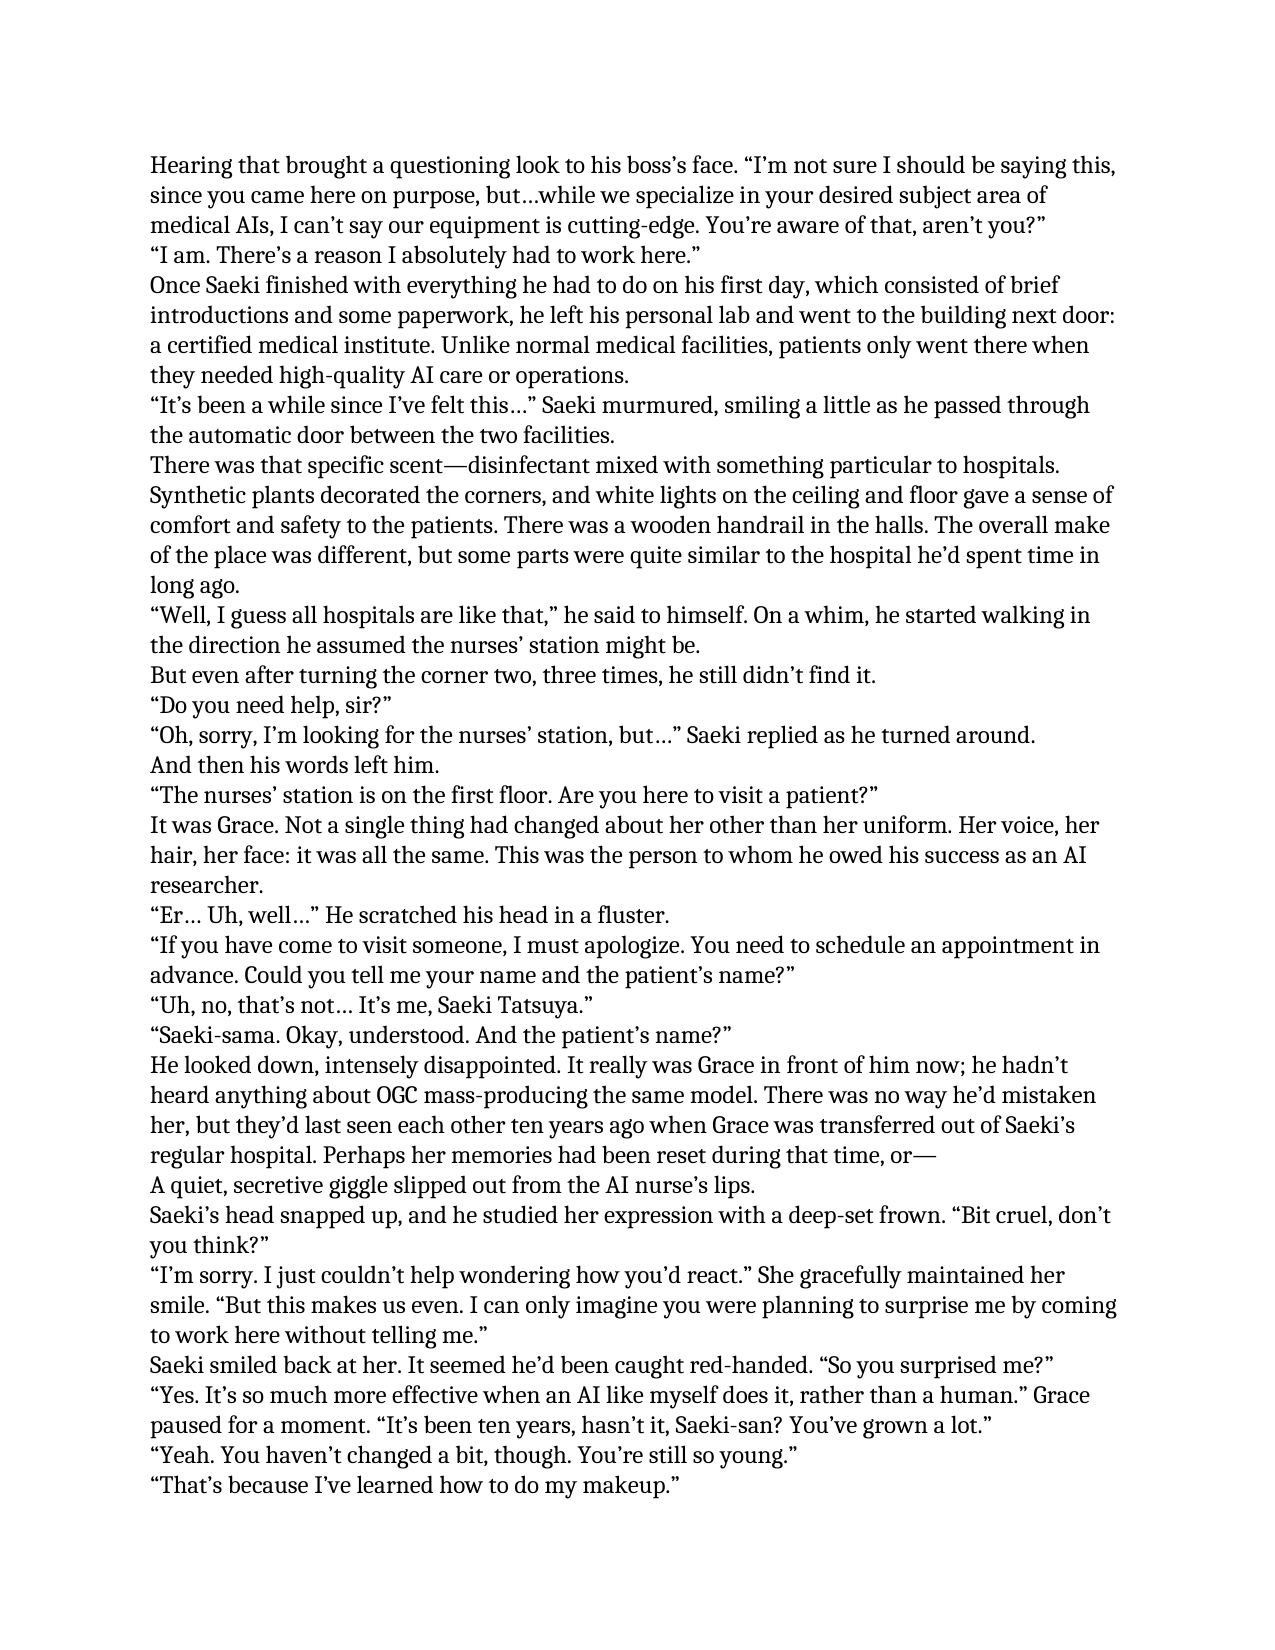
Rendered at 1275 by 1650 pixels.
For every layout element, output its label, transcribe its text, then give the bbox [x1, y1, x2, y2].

text A quiet, secretive giggle slipped out from the AI nurse’s lips. [150, 1170, 1125, 1200]
text “Yeah. You haven’t changed a bit, though. You’re still so young.” [150, 1440, 1125, 1470]
text There was that specific scent—disinfectant mixed with something particular to hospitals. Synthetic plants decorated the corners, and white lights on the ceiling and floor gave a sense of comfort and safety to the patients. There was a wooden handrail in the halls. The overall make of the place was different, but some parts were quite similar to the hospital he’d spent time in long ago. [150, 450, 1125, 600]
text “It’s been a while since I’ve felt this…” Saeki murmured, smiling a little as he passed through the automatic door between the two facilities. [150, 390, 1125, 450]
text “I am. There’s a reason I absolutely had to work here.” [150, 240, 1125, 270]
text He looked down, intensely disappointed. It really was Grace in front of him now; he hadn’t heard anything about OGC mass-producing the same model. There was no way he’d mistaken her, but they’d last seen each other ten years ago when Grace was transferred out of Saeki’s regular hospital. Perhaps her memories had been reset during that time, or— [150, 1050, 1125, 1170]
text And then his words left him. [150, 750, 1125, 780]
text But even after turning the corner two, three times, he still didn’t find it. [150, 660, 1125, 690]
text Saeki’s head snapped up, and he studied her expression with a deep-set frown. “Bit cruel, don’t you think?” [150, 1200, 1125, 1260]
text “Uh, no, that’s not… It’s me, Saeki Tatsuya.” [150, 990, 1125, 1020]
text Hearing that brought a questioning look to his boss’s face. “I’m not sure I should be saying this, since you came here on purpose, but…while we specialize in your desired subject area of medical AIs, I can’t say our equipment is cutting-edge. You’re aware of that, aren’t you?” [150, 150, 1125, 240]
text “Saeki-sama. Okay, understood. And the patient’s name?” [150, 1020, 1125, 1050]
text “If you have come to visit someone, I must apologize. You need to schedule an appointment in advance. Could you tell me your name and the patient’s name?” [150, 930, 1125, 990]
text “That’s because I’ve learned how to do my makeup.” [150, 1470, 1125, 1500]
text “Oh, sorry, I’m looking for the nurses’ station, but…” Saeki replied as he turned around. [150, 720, 1125, 750]
text “Well, I guess all hospitals are like that,” he said to himself. On a whim, he started walking in the direction he assumed the nurses’ station might be. [150, 600, 1125, 660]
text It was Grace. Not a single thing had changed about her other than her uniform. Her voice, her hair, her face: it was all the same. This was the person to whom he owed his success as an AI researcher. [150, 810, 1125, 900]
text “Yes. It’s so much more effective when an AI like myself does it, rather than a human.” Grace paused for a moment. “It’s been ten years, hasn’t it, Saeki-san? You’ve grown a lot.” [150, 1380, 1125, 1440]
text Once Saeki finished with everything he had to do on his first day, which consisted of brief introductions and some paperwork, he left his personal lab and went to the building next door: a certified medical institute. Unlike normal medical facilities, patients only went there when they needed high-quality AI care or operations. [150, 270, 1125, 390]
text “The nurses’ station is on the first floor. Are you here to visit a patient?” [150, 780, 1125, 810]
text “I’m sorry. I just couldn’t help wondering how you’d react.” She gracefully maintained her smile. “But this makes us even. I can only imagine you were planning to surprise me by coming to work here without telling me.” [150, 1260, 1125, 1350]
text “Er… Uh, well…” He scratched his head in a fluster. [150, 900, 1125, 930]
text Saeki smiled back at her. It seemed he’d been caught red-handed. “So you surprised me?” [150, 1350, 1125, 1380]
text “Do you need help, sir?” [150, 690, 1125, 720]
